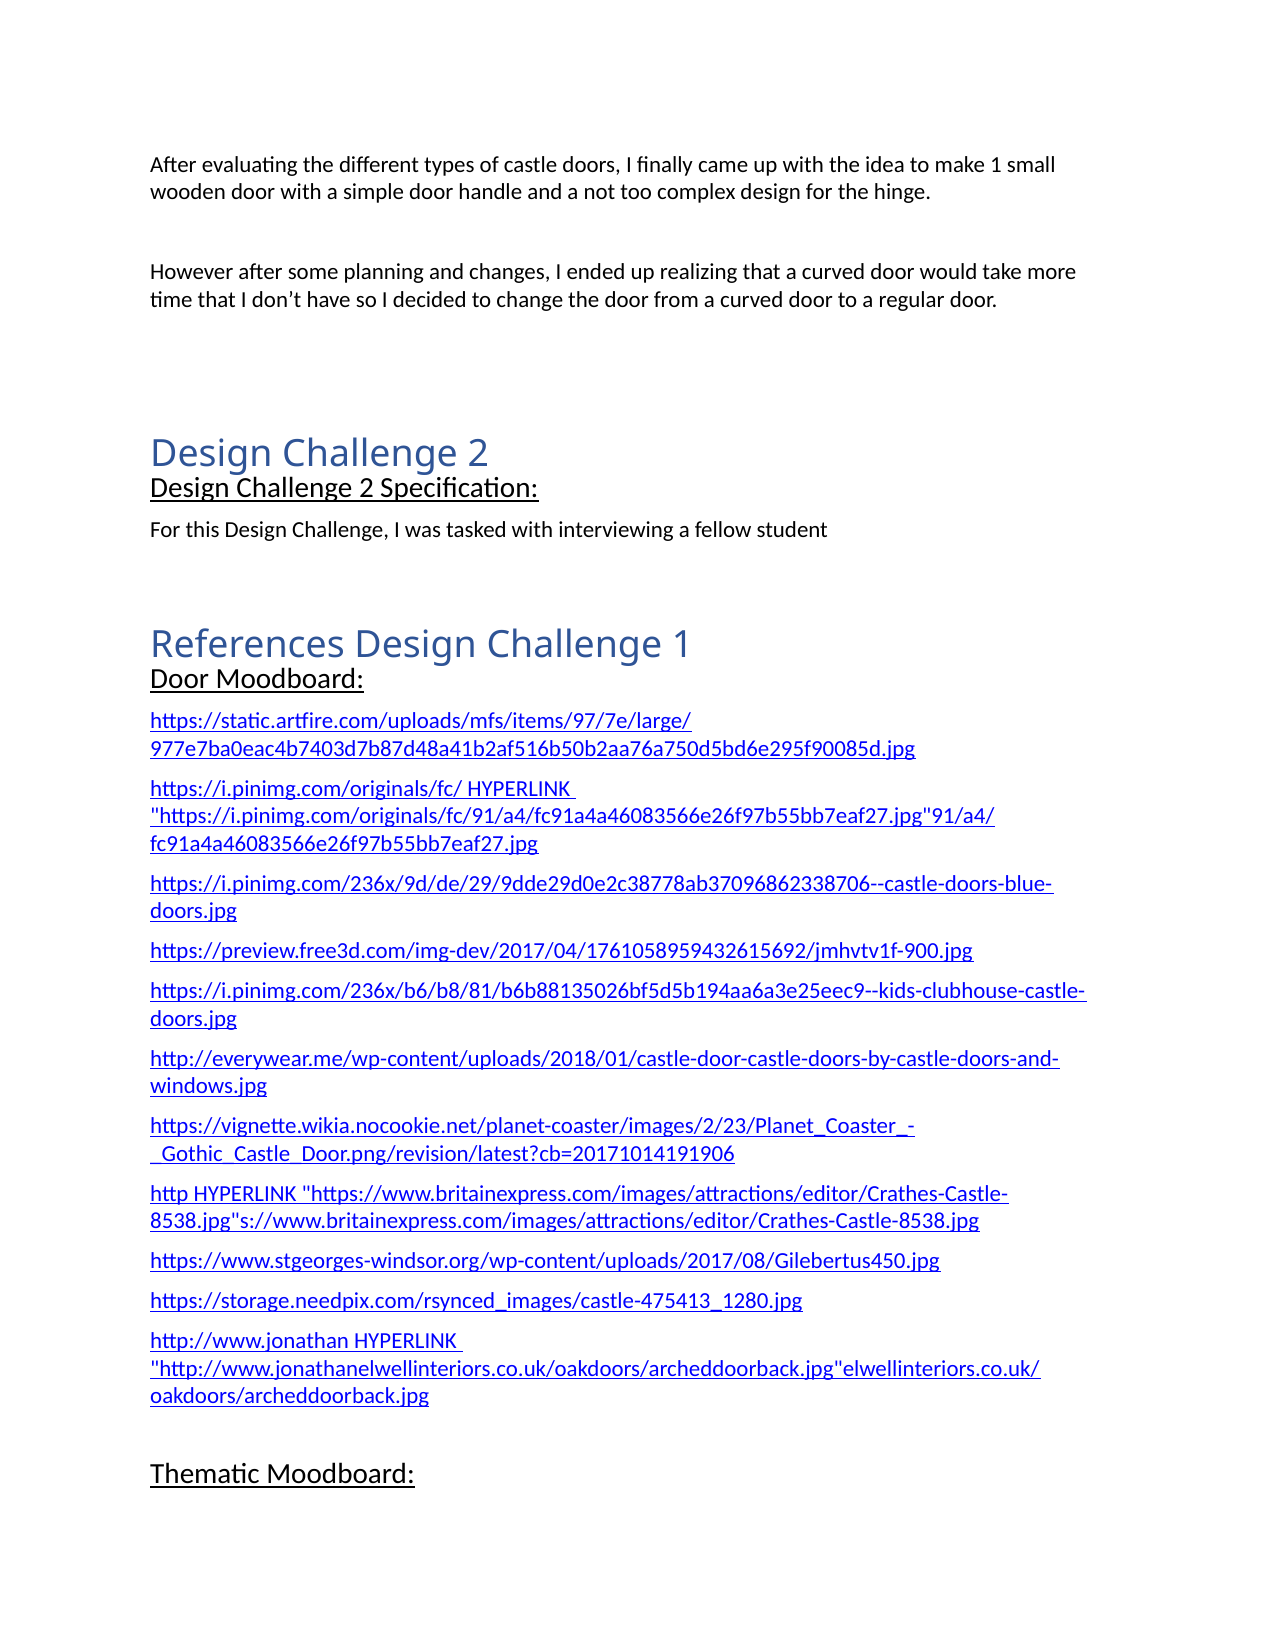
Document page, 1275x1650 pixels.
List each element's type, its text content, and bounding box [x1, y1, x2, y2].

text https://www.stgeorges-windsor.org/wp-content/uploads/2017/08/Gilebertus450.jpg [150, 1247, 1125, 1274]
text Design Challenge 2 [432, 447, 1125, 472]
text Design Challenge 2 [150, 447, 243, 472]
text However after some planning and changes, I ended up realizing that a curved door would take more time that I don’t have so I decided to change the door from a curved door to a regular door. [150, 257, 1125, 312]
text https://storage.needpix.com/rsynced_images/castle-475413_1280.jpg [150, 1287, 1125, 1314]
text References Design Challenge 1 [449, 637, 634, 662]
text Design Challenge 2 Specification: [150, 476, 1125, 503]
text Design Challenge 2 [245, 447, 430, 472]
text Thematic Moodboard: [150, 1462, 1125, 1489]
text For this Design Challenge, I was tasked with interviewing a fellow student [150, 516, 1125, 543]
text https://static.artfire.com/uploads/mfs/items/97/7e/large/977e7ba0eac4b7403d7b87d48a41b2af516b50b2aa76a750d5bd6e295f90085d.jpg [150, 707, 1125, 762]
text After evaluating the different types of castle doors, I finally came up with the idea to make 1 small wooden door with a simple door handle and a not too complex design for the hinge. [150, 150, 1125, 205]
text http://everywear.me/wp-content/uploads/2018/01/castle-door-castle-doors-by-castle-doors-and-windows.jpg [150, 1044, 1125, 1099]
text https://vignette.wikia.nocookie.net/planet-coaster/images/2/23/Planet_Coaster_-_Gothic_Castle_Door.png/revision/latest?cb=20171014191906 [150, 1112, 1125, 1167]
text Door Moodboard: [150, 667, 1125, 694]
text https://preview.free3d.com/img-dev/2017/04/1761058959432615692/jmhvtv1f-900.jpg [150, 937, 1125, 964]
text http://www.jonathan HYPERLINK "http://www.jonathanelwellinteriors.co.uk/oakdoors/archeddoorback.jpg"elwellinteriors.co.uk/oakdoors/archeddoorback.jpg [150, 1327, 1125, 1409]
text https://i.pinimg.com/originals/fc/ HYPERLINK "https://i.pinimg.com/originals/fc/91/a4/fc91a4a46083566e26f97b55bb7eaf27.jpg"91/a4/fc91a4a46083566e26f97b55bb7eaf27.jpg [150, 774, 1125, 857]
text References Design Challenge 1 [636, 637, 1125, 662]
text References Design Challenge 1 [150, 637, 447, 662]
text https://i.pinimg.com/236x/b6/b8/81/b6b88135026bf5d5b194aa6a3e25eec9--kids-clubhouse-castle-doors.jpg [150, 977, 1125, 1032]
text https://i.pinimg.com/236x/9d/de/29/9dde29d0e2c38778ab37096862338706--castle-doors-blue-doors.jpg [150, 869, 1125, 924]
text http HYPERLINK "https://www.britainexpress.com/images/attractions/editor/Crathes-Castle-8538.jpg"s://www.britainexpress.com/images/attractions/editor/Crathes-Castle-8538.jpg [150, 1179, 1125, 1234]
